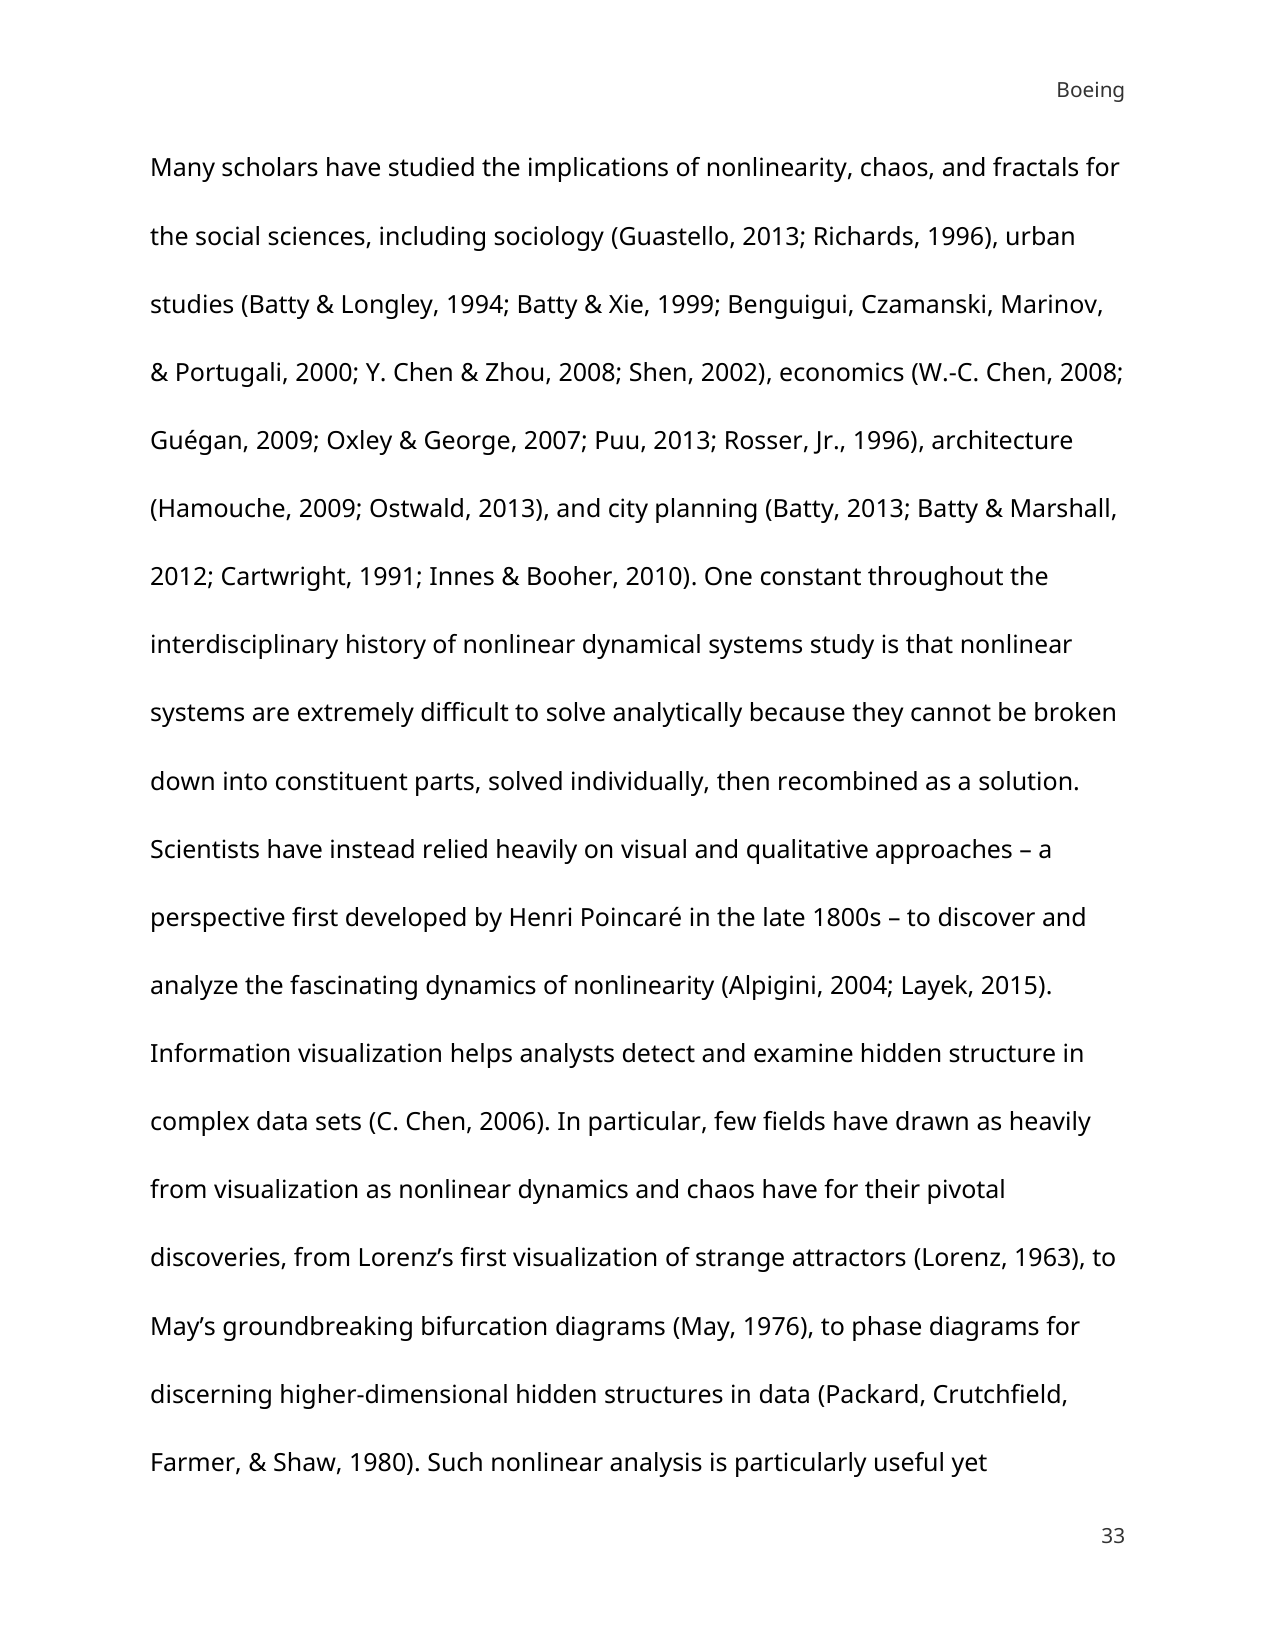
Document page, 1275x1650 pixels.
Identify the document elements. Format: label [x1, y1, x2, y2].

text [150, 150, 1125, 1478]
